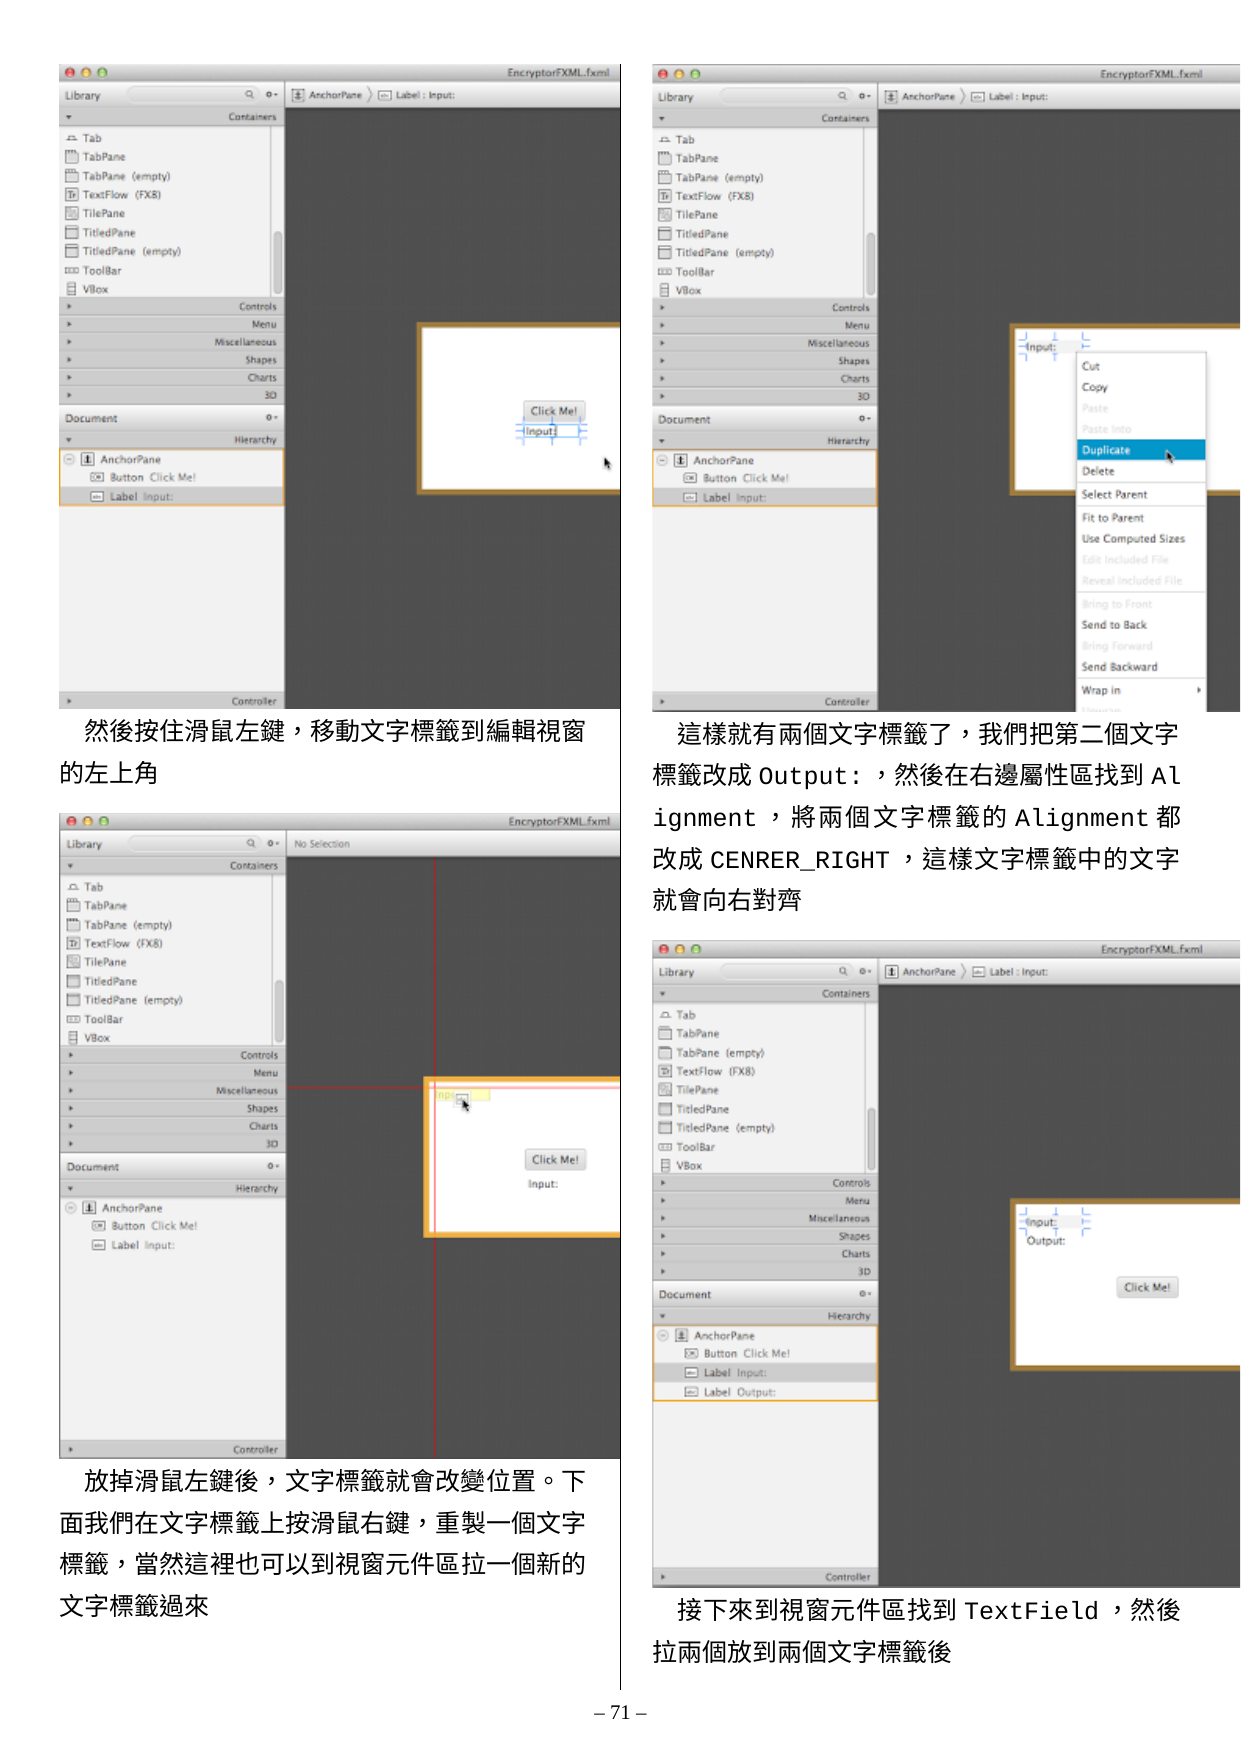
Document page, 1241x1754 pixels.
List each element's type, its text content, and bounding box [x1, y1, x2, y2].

text 然後按住滑鼠左鍵，移動文字標籤到編輯視窗的左上角 [59, 709, 588, 792]
picture [652, 64, 1241, 712]
text 放掉滑鼠左鍵後，文字標籤就會改變位置。下面我們在文字標籤上按滑鼠右鍵，重製一個文字標籤，當然這裡也可以到視窗元件區拉一個新的文字標籤過來 [59, 1459, 588, 1625]
picture [59, 813, 620, 1459]
text 接下來到視窗元件區找到 TextField ，然後拉兩個放到兩個文字標籤後 [652, 1588, 1181, 1671]
text 這樣就有兩個文字標籤了，我們把第二個文字標籤改成 Output: ，然後在右邊屬性區找到 Alignment ，將兩個文字標籤的 Alignment 都改成 CENRER_RIGHT ，這樣文字標籤中的文字就會向右對齊 [652, 712, 1181, 920]
picture [59, 64, 620, 709]
picture [652, 940, 1241, 1588]
